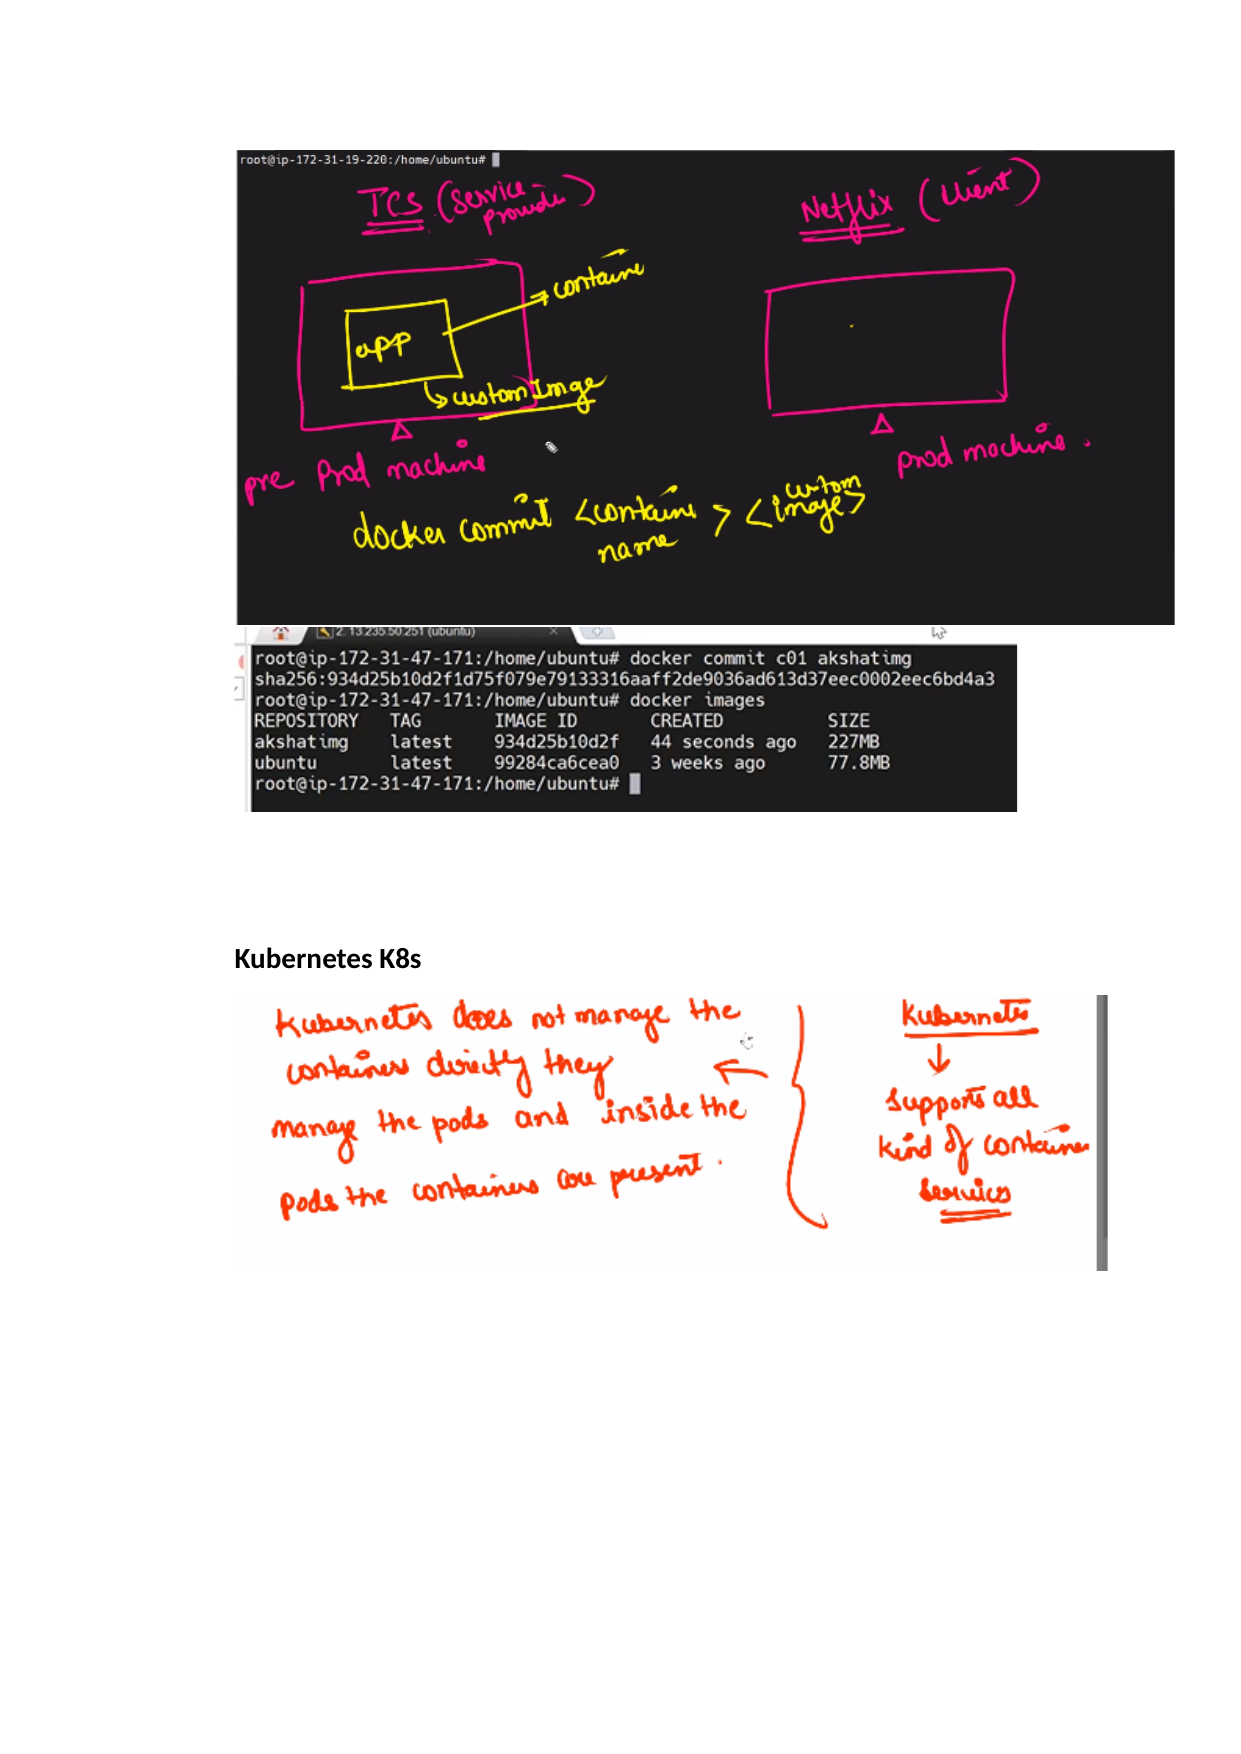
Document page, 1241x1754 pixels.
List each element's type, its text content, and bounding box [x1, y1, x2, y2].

picture [234, 150, 1175, 625]
picture [234, 995, 1108, 1271]
picture [234, 627, 1018, 812]
text Kubernetes K8s [234, 941, 1090, 976]
